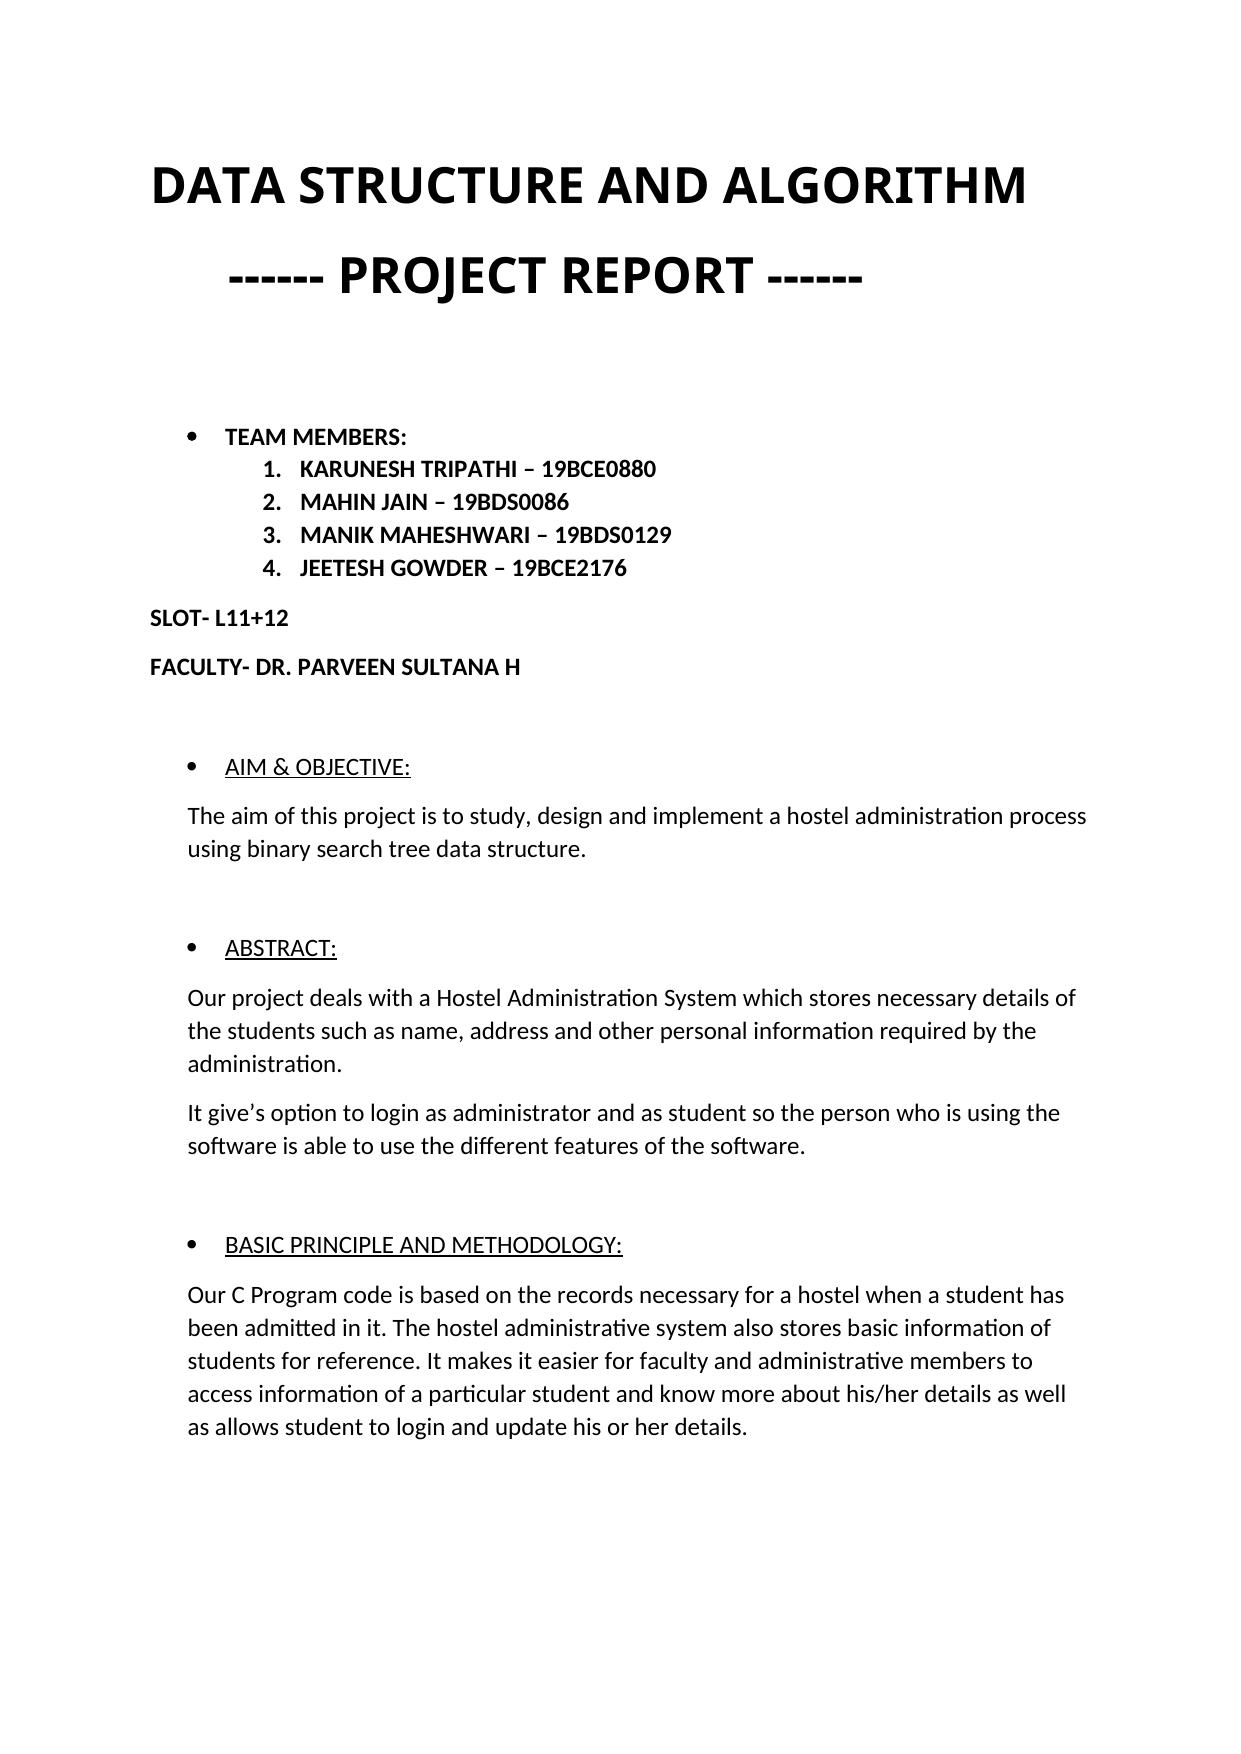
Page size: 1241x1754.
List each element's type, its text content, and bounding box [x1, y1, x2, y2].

text SLOT- L11+12 [150, 602, 1090, 632]
text Our C Program code is based on the records necessary for a hostel when a student has been admitted in it. The hostel administrative system also stores basic information of students for reference. It makes it easier for faculty and administrative members to access information of a particular student and know more about his/her details as well as allows student to login and update his or her details. [187, 1279, 1090, 1441]
list JEETESH GOWDER – 19BCE2176 [262, 552, 1090, 583]
list TEAM MEMBERS: [187, 421, 1090, 451]
text FACULTY- DR. PARVEEN SULTANA H [150, 651, 1090, 682]
text DATA STRUCTURE AND ALGORITHM [150, 150, 1090, 218]
list AIM & OBJECTIVE: [187, 751, 1090, 781]
list KARUNESH TRIPATHI – 19BCE0880 [262, 453, 1090, 484]
text The aim of this project is to study, design and implement a hostel administration process using binary search tree data structure. [187, 800, 1090, 864]
text Our project deals with a Hostel Administration System which stores necessary details of the students such as name, address and other personal information required by the administration. [187, 982, 1090, 1078]
list MANIK MAHESHWARI – 19BDS0129 [262, 519, 1090, 550]
text ------ PROJECT REPORT ------ [150, 240, 1090, 308]
list BASIC PRINCIPLE AND METHODOLOGY: [187, 1229, 1090, 1260]
list ABSTRACT: [187, 932, 1090, 963]
list MAHIN JAIN – 19BDS0086 [262, 486, 1090, 517]
text It give’s option to login as administrator and as student so the person who is using the software is able to use the different features of the software. [187, 1097, 1090, 1161]
